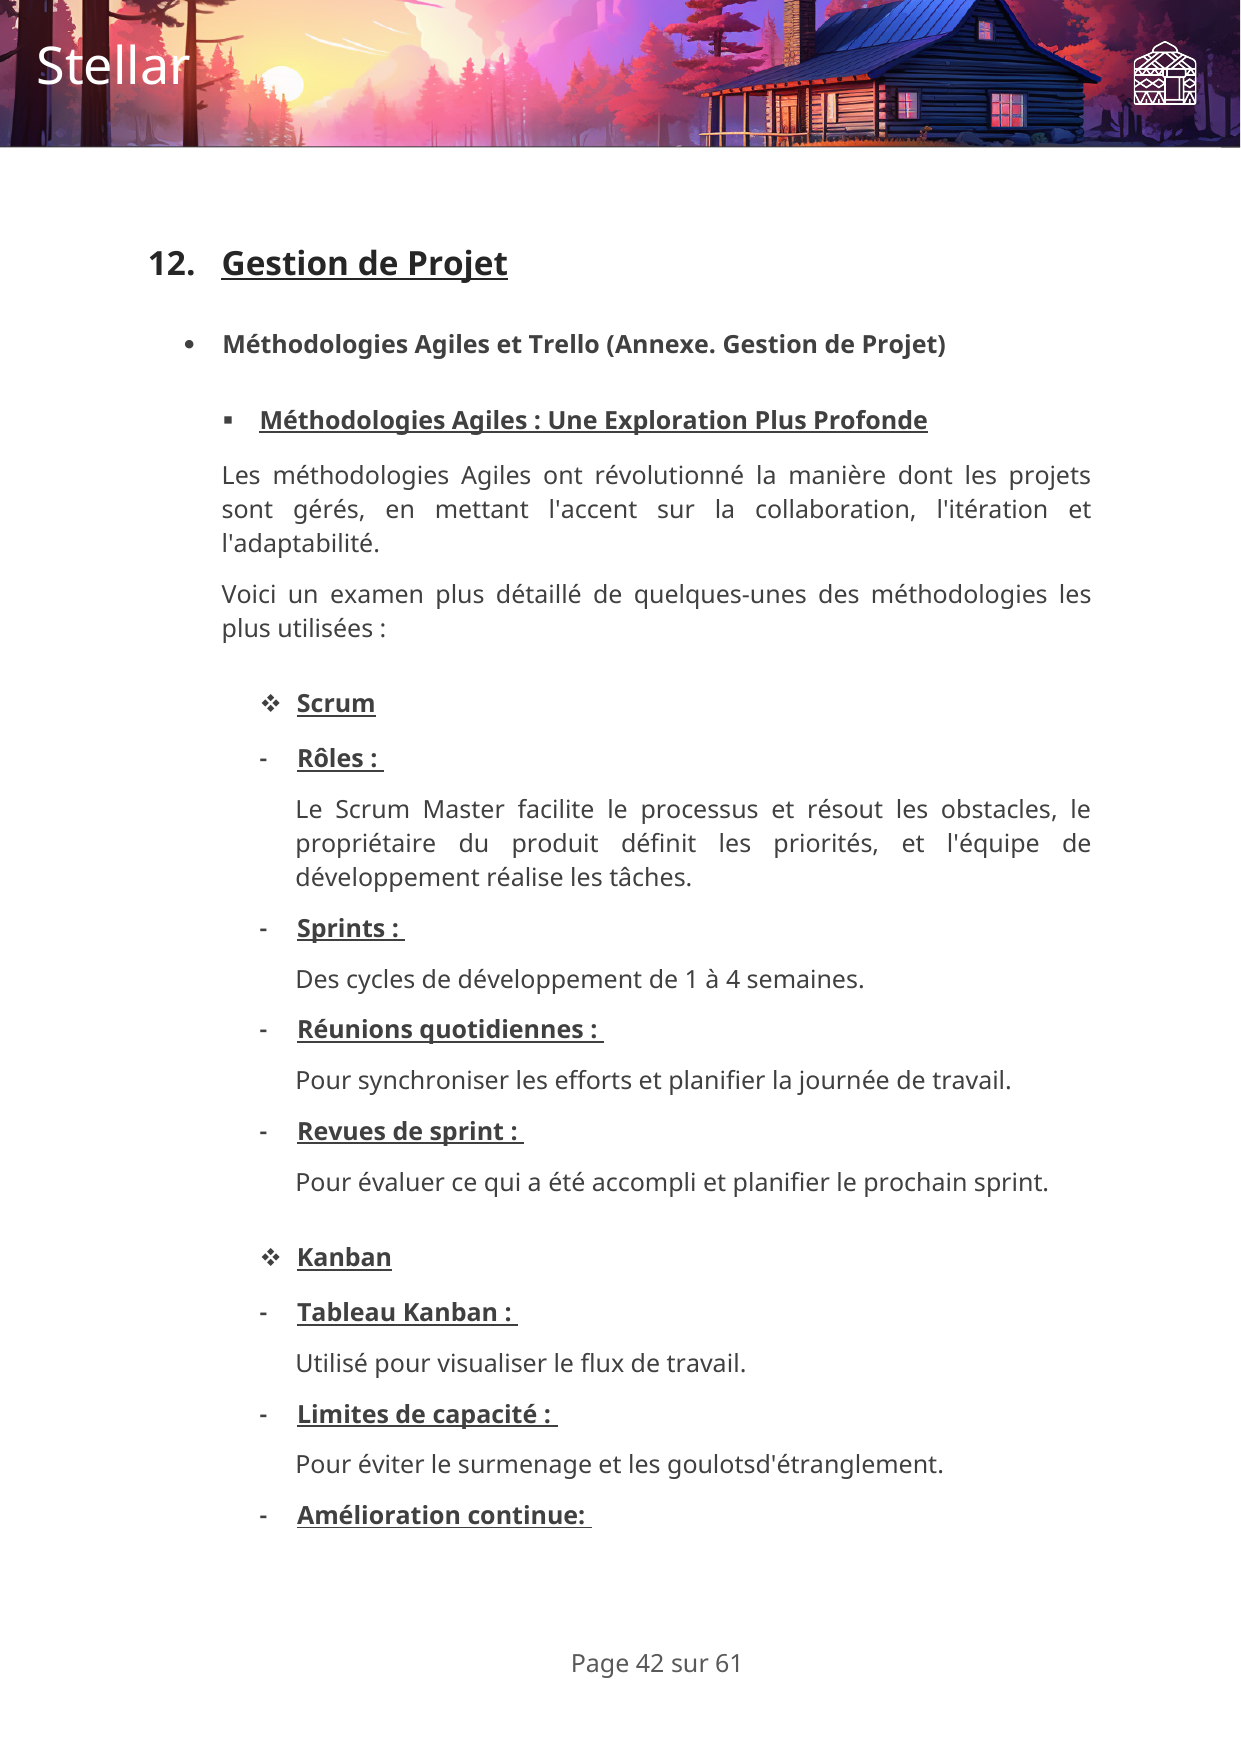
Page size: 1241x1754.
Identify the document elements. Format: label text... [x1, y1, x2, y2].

subtitle Kanban [259, 1240, 1092, 1274]
text Les méthodologies Agiles ont révolutionné la manière dont les projets sont gérés, en mettant l'accent sur la collaboration, l'itération et l'adaptabilité. [221, 457, 1092, 559]
text Le Scrum Master facilite le processus et résout les obstacles, le propriétaire du produit définit les priorités, et l'équipe de développement réalise les tâches. [295, 792, 1092, 894]
subtitle Méthodologies Agiles et Trello (Annexe. Gestion de Projet) [185, 327, 1092, 361]
subtitle Gestion de Projet [148, 240, 1092, 285]
picture [0, 0, 1241, 146]
list Réunions quotidiennes : [259, 1012, 1092, 1046]
subtitle Scrum [259, 686, 1092, 720]
list Revues de sprint : [259, 1113, 1092, 1147]
text Pour synchroniser les efforts et planifier la journée de travail. [259, 1063, 1092, 1097]
list Tableau Kanban : [259, 1295, 1092, 1329]
list Amélioration continue: [259, 1498, 1092, 1532]
text Des cycles de développement de 1 à 4 semaines. [221, 961, 1092, 995]
list Limites de capacité : [259, 1396, 1092, 1430]
list Sprints : [259, 911, 1092, 944]
list Rôles : [259, 741, 1092, 775]
text Pour éviter le surmenage et les goulotsd'étranglement. [259, 1447, 1092, 1481]
text Pour évaluer ce qui a été accompli et planifier le prochain sprint. [295, 1164, 1092, 1198]
text Utilisé pour visualiser le flux de travail. [221, 1346, 1092, 1379]
subtitle Méthodologies Agiles : Une Exploration Plus Profonde [222, 402, 1092, 437]
text Voici un examen plus détaillé de quelques-unes des méthodologies les plus utilisées : [221, 576, 1092, 644]
